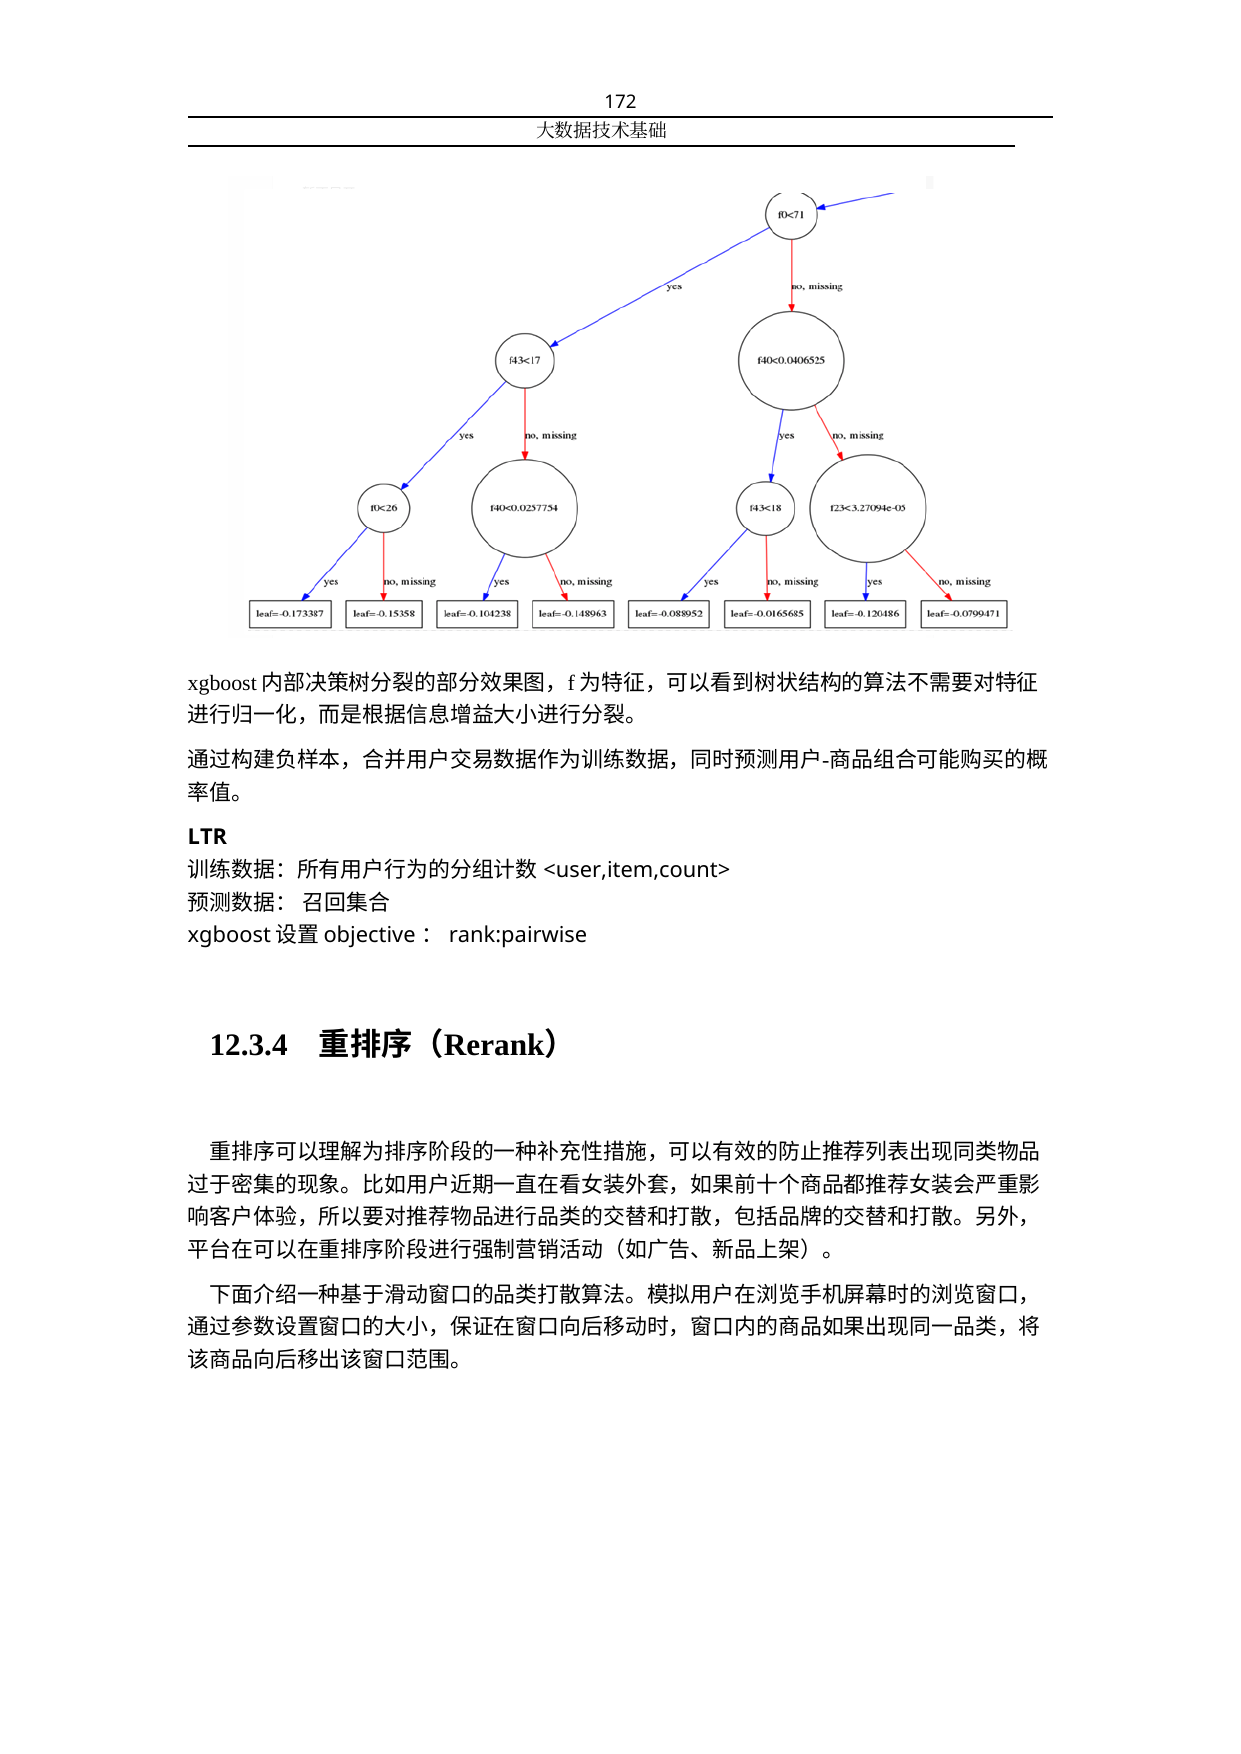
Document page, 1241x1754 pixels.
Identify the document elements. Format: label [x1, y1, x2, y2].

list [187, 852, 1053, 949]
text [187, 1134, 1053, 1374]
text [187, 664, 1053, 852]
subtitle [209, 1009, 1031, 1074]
picture [227, 176, 1013, 638]
